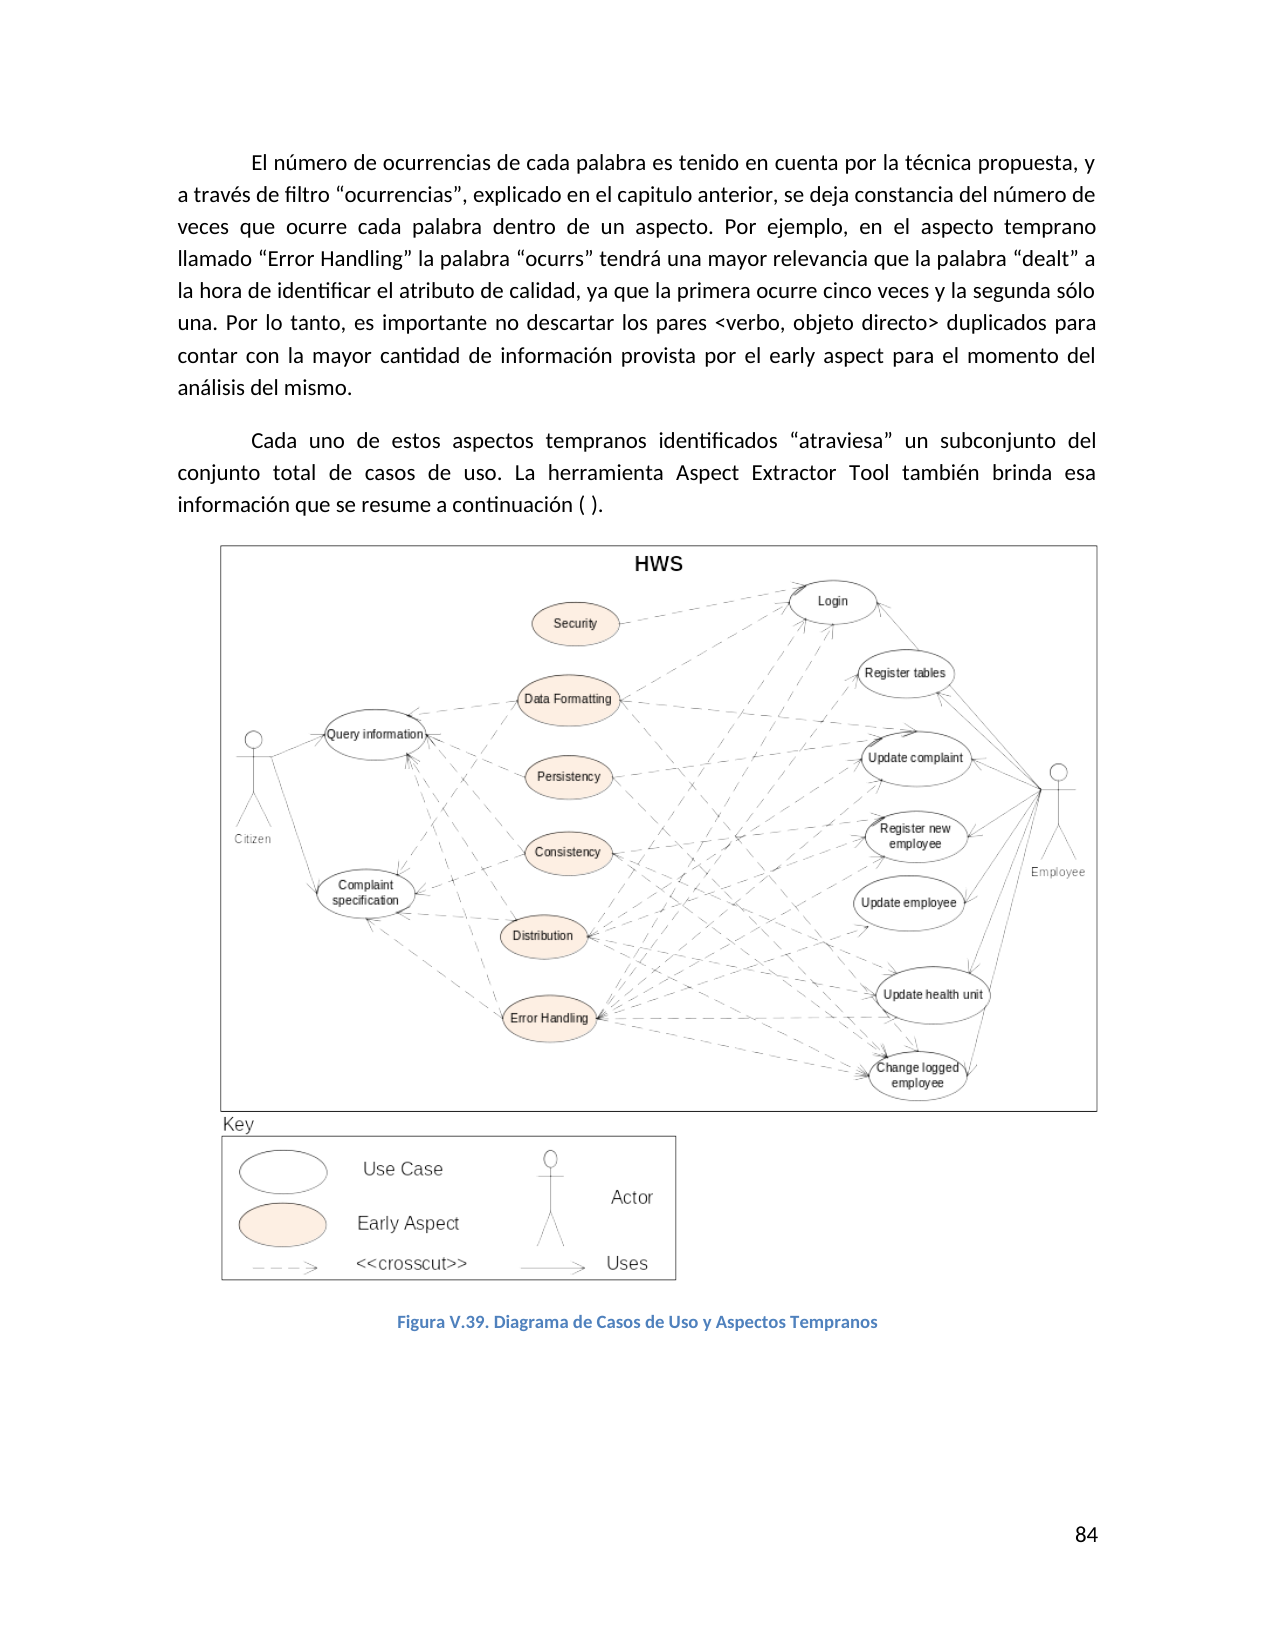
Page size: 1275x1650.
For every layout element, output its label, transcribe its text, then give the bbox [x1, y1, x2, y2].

text El número de ocurrencias de cada palabra es tenido en cuenta por la técnica propuesta, y a través de filtro “ocurrencias”, explicado en el capitulo anterior, se deja constancia del número de veces que ocurre cada palabra dentro de un aspecto. Por ejemplo, en el aspecto temprano llamado “Error Handling” la palabra “ocurrs” tendrá una mayor relevancia que la palabra “dealt” a la hora de identificar el atributo de calidad, ya que la primera ocurre cinco veces y la segunda sólo una. Por lo tanto, es importante no descartar los pares <verbo, objeto directo> duplicados para contar con la mayor cantidad de información provista por el early aspect para el momento del análisis del mismo. [177, 148, 1098, 401]
